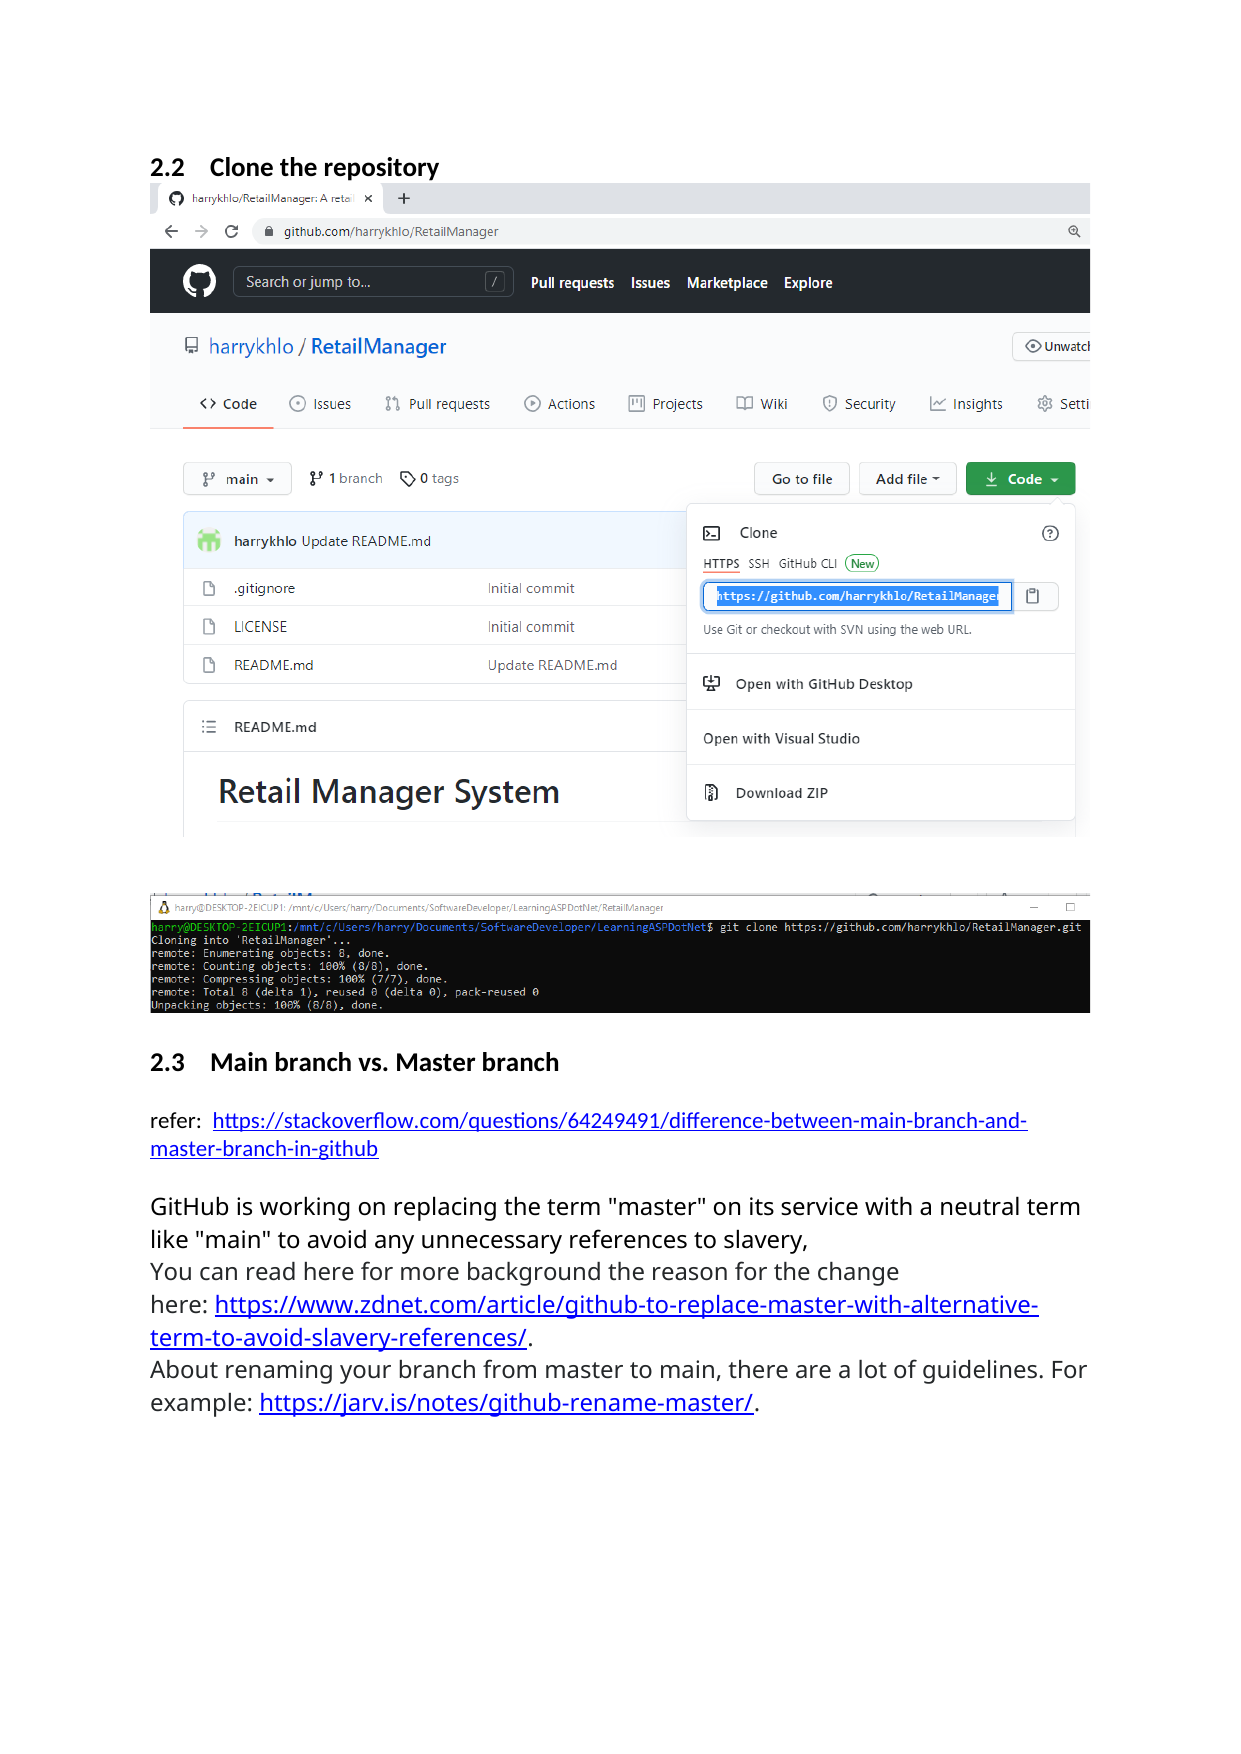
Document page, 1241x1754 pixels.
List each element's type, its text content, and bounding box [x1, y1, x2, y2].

picture [150, 183, 1091, 837]
text You can read here for more background the reason for the change here: https://www.zdnet.com/article/github-to-replace-master-with-alternative-term-to-avoid-slavery-references/. [150, 1255, 1090, 1353]
subtitle Clone the repository [150, 150, 1090, 183]
text About renaming your branch from master to main, there are a lot of guidelines. For example: https://jarv.is/notes/github-rename-master/. [150, 1353, 1090, 1418]
picture [150, 893, 1091, 1013]
text GitHub is working on replacing the term "master" on its service with a neutral term like "main" to avoid any unnecessary references to slavery, [150, 1190, 1090, 1255]
subtitle Main branch vs. Master branch [150, 1045, 1090, 1078]
text refer: https://stackoverflow.com/questions/64249491/difference-between-main-branch-and-master-branch-in-github [150, 1106, 1090, 1162]
